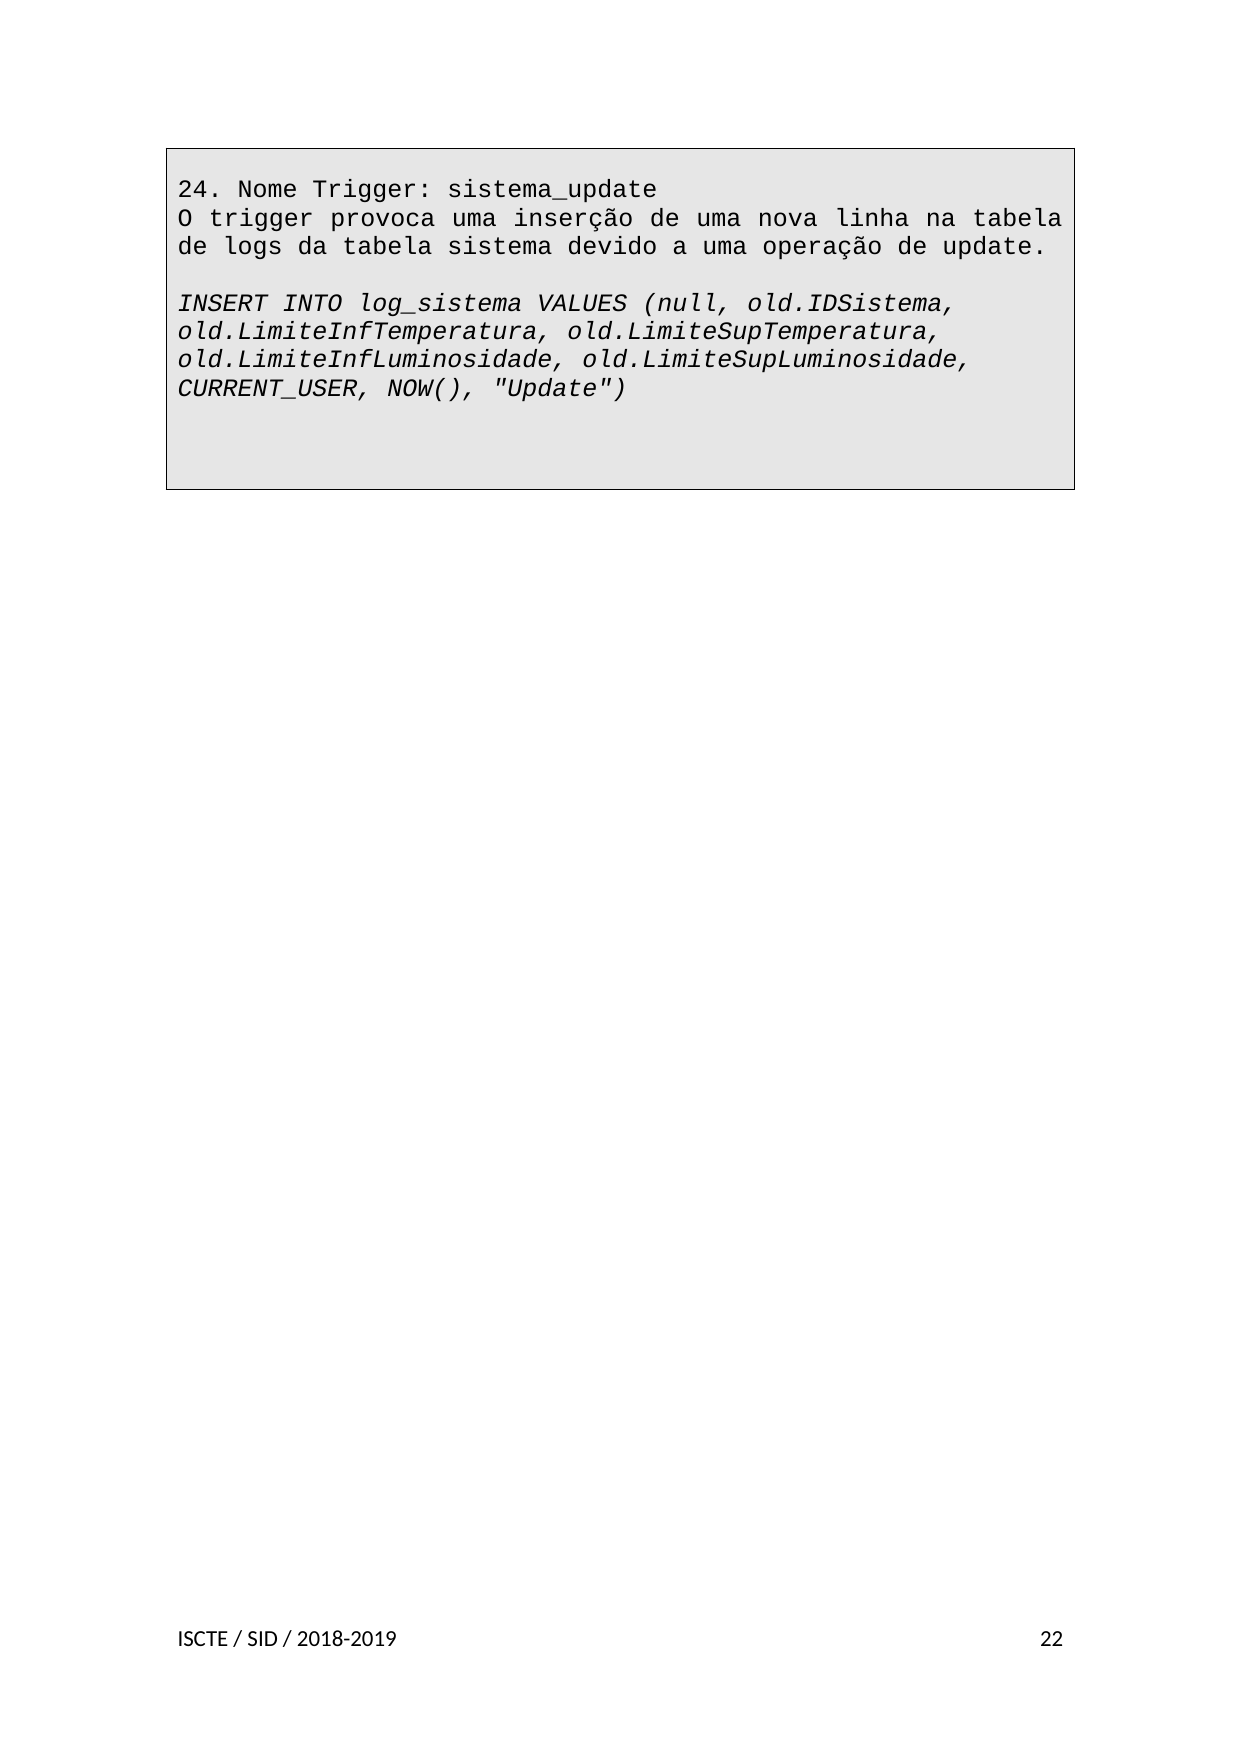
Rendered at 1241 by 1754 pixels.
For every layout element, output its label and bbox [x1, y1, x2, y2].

table_header [167, 149, 1074, 489]
